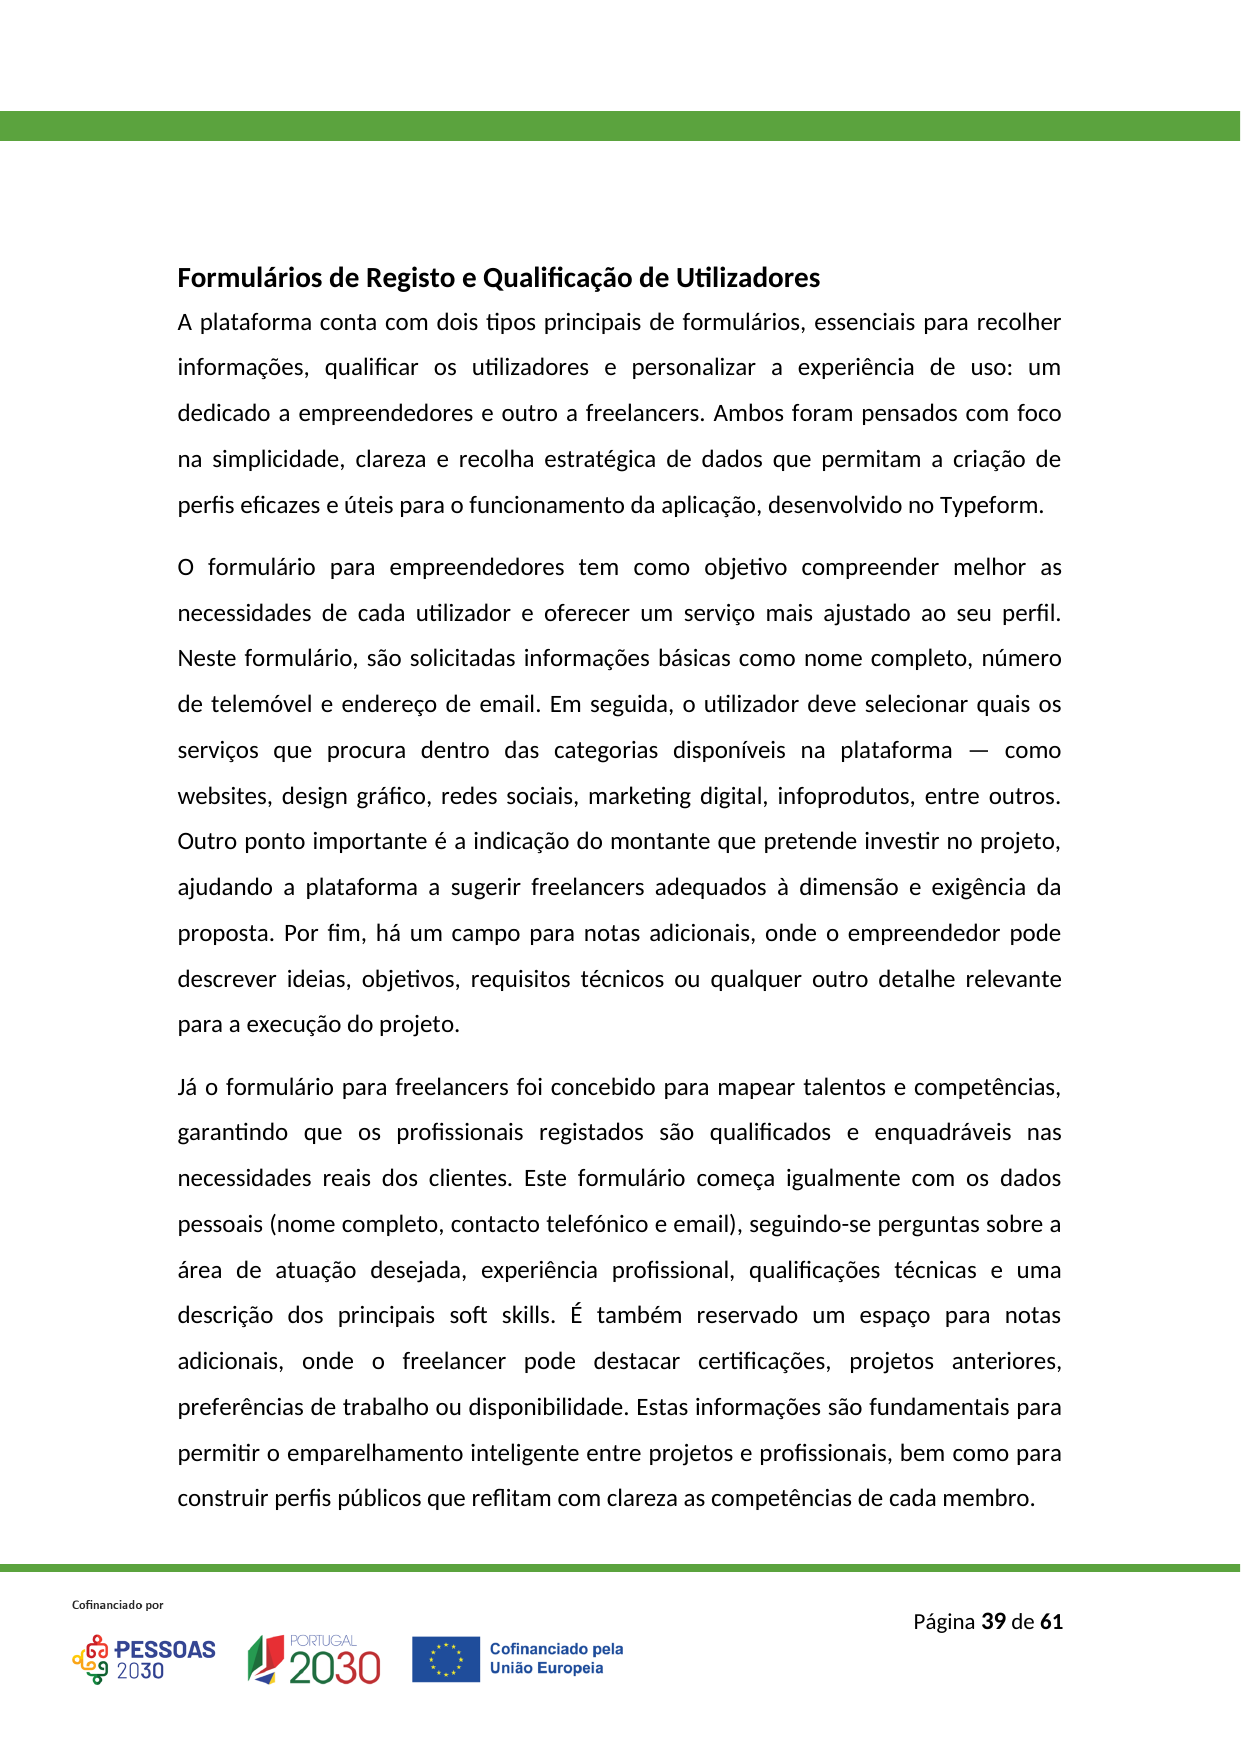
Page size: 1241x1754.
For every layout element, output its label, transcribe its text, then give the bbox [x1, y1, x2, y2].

subtitle Formulários de Registo e Qualificação de Utilizadores [177, 259, 1063, 295]
text Já o formulário para freelancers foi concebido para mapear talentos e competências, garantindo que os profissionais registados são qualificados e enquadráveis nas necessidades reais dos clientes. Este formulário começa igualmente com os dados pessoais (nome completo, contacto telefónico e email), seguindo-se perguntas sobre a área de atuação desejada, experiência profissional, qualificações técnicas e uma descrição dos principais soft skills. É também reservado um espaço para notas adicionais, onde o freelancer pode destacar certificações, projetos anteriores, preferências de trabalho ou disponibilidade. Estas informações são fundamentais para permitir o emparelhamento inteligente entre projetos e profissionais, bem como para construir perfis públicos que reflitam com clareza as competências de cada membro. [177, 1071, 1063, 1513]
text A plataforma conta com dois tipos principais de formulários, essenciais para recolher informações, qualificar os utilizadores e personalizar a experiência de uso: um dedicado a empreendedores e outro a freelancers. Ambos foram pensados com foco na simplicidade, clareza e recolha estratégica de dados que permitam a criação de perfis eficazes e úteis para o funcionamento da aplicação, desenvolvido no Typeform. [177, 306, 1063, 519]
picture [0, 111, 1241, 141]
picture [0, 1564, 1241, 1572]
picture [62, 1591, 634, 1695]
text O formulário para empreendedores tem como objetivo compreender melhor as necessidades de cada utilizador e oferecer um serviço mais ajustado ao seu perfil. Neste formulário, são solicitadas informações básicas como nome completo, número de telemóvel e endereço de email. Em seguida, o utilizador deve selecionar quais os serviços que procura dentro das categorias disponíveis na plataforma — como websites, design gráfico, redes sociais, marketing digital, infoprodutos, entre outros. Outro ponto importante é a indicação do montante que pretende investir no projeto, ajudando a plataforma a sugerir freelancers adequados à dimensão e exigência da proposta. Por fim, há um campo para notas adicionais, onde o empreendedor pode descrever ideias, objetivos, requisitos técnicos ou qualquer outro detalhe relevante para a execução do projeto. [177, 551, 1063, 1039]
